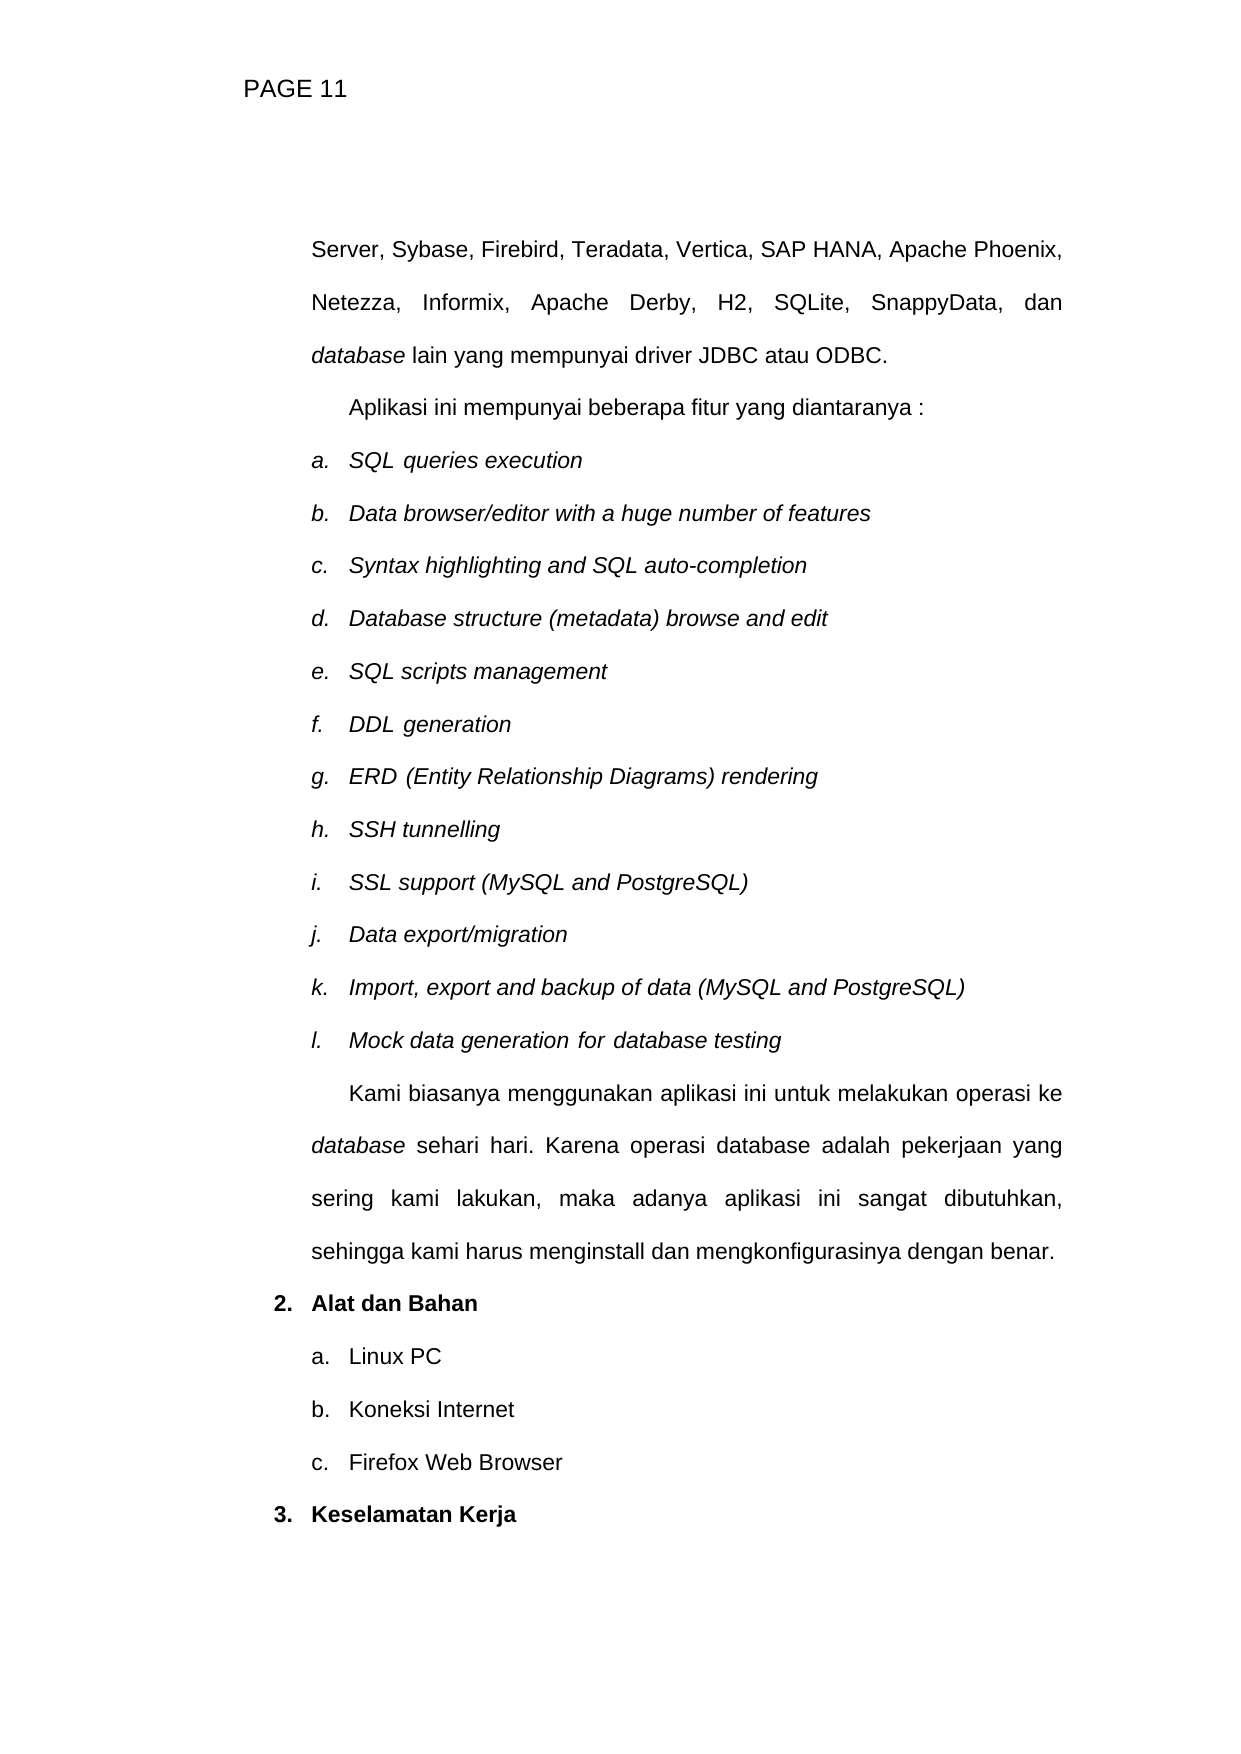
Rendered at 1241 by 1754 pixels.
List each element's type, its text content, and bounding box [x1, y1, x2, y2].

list Database structure (metadata) browse and edit [311, 605, 1063, 632]
list DDL generation [311, 711, 1063, 737]
text Kami biasanya menggunakan aplikasi ini untuk melakukan operasi ke database sehari hari. Karena operasi database adalah pekerjaan yang sering kami lakukan, maka adanya aplikasi ini sangat dibutuhkan, sehingga kami harus menginstall dan mengkonfigurasinya dengan benar. [311, 1079, 1063, 1264]
list SSL support (MySQL and PostgreSQL) [311, 869, 1063, 895]
list Mock data generation for database testing [311, 1027, 1063, 1053]
list Data export/migration [311, 921, 1063, 948]
list Syntax highlighting and SQL auto-completion [311, 552, 1063, 579]
list SQL scripts management [311, 658, 1063, 684]
list ERD (Entity Relationship Diagrams) rendering [311, 763, 1063, 790]
title Koneksi Internet [311, 1396, 1063, 1422]
title Linux PC [311, 1343, 1063, 1369]
list SSH tunnelling [311, 816, 1063, 842]
title Keselamatan Kerja [274, 1501, 1063, 1528]
list SQL queries execution [311, 447, 1063, 473]
list Data browser/editor with a huge number of features [311, 500, 1063, 526]
title Firefox Web Browser [311, 1448, 1063, 1475]
text Aplikasi ini mempunyai beberapa fitur yang diantaranya : [311, 394, 1063, 421]
list Import, export and backup of data (MySQL and PostgreSQL) [311, 974, 1063, 1001]
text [311, 236, 1063, 368]
title Alat dan Bahan [274, 1290, 1063, 1317]
